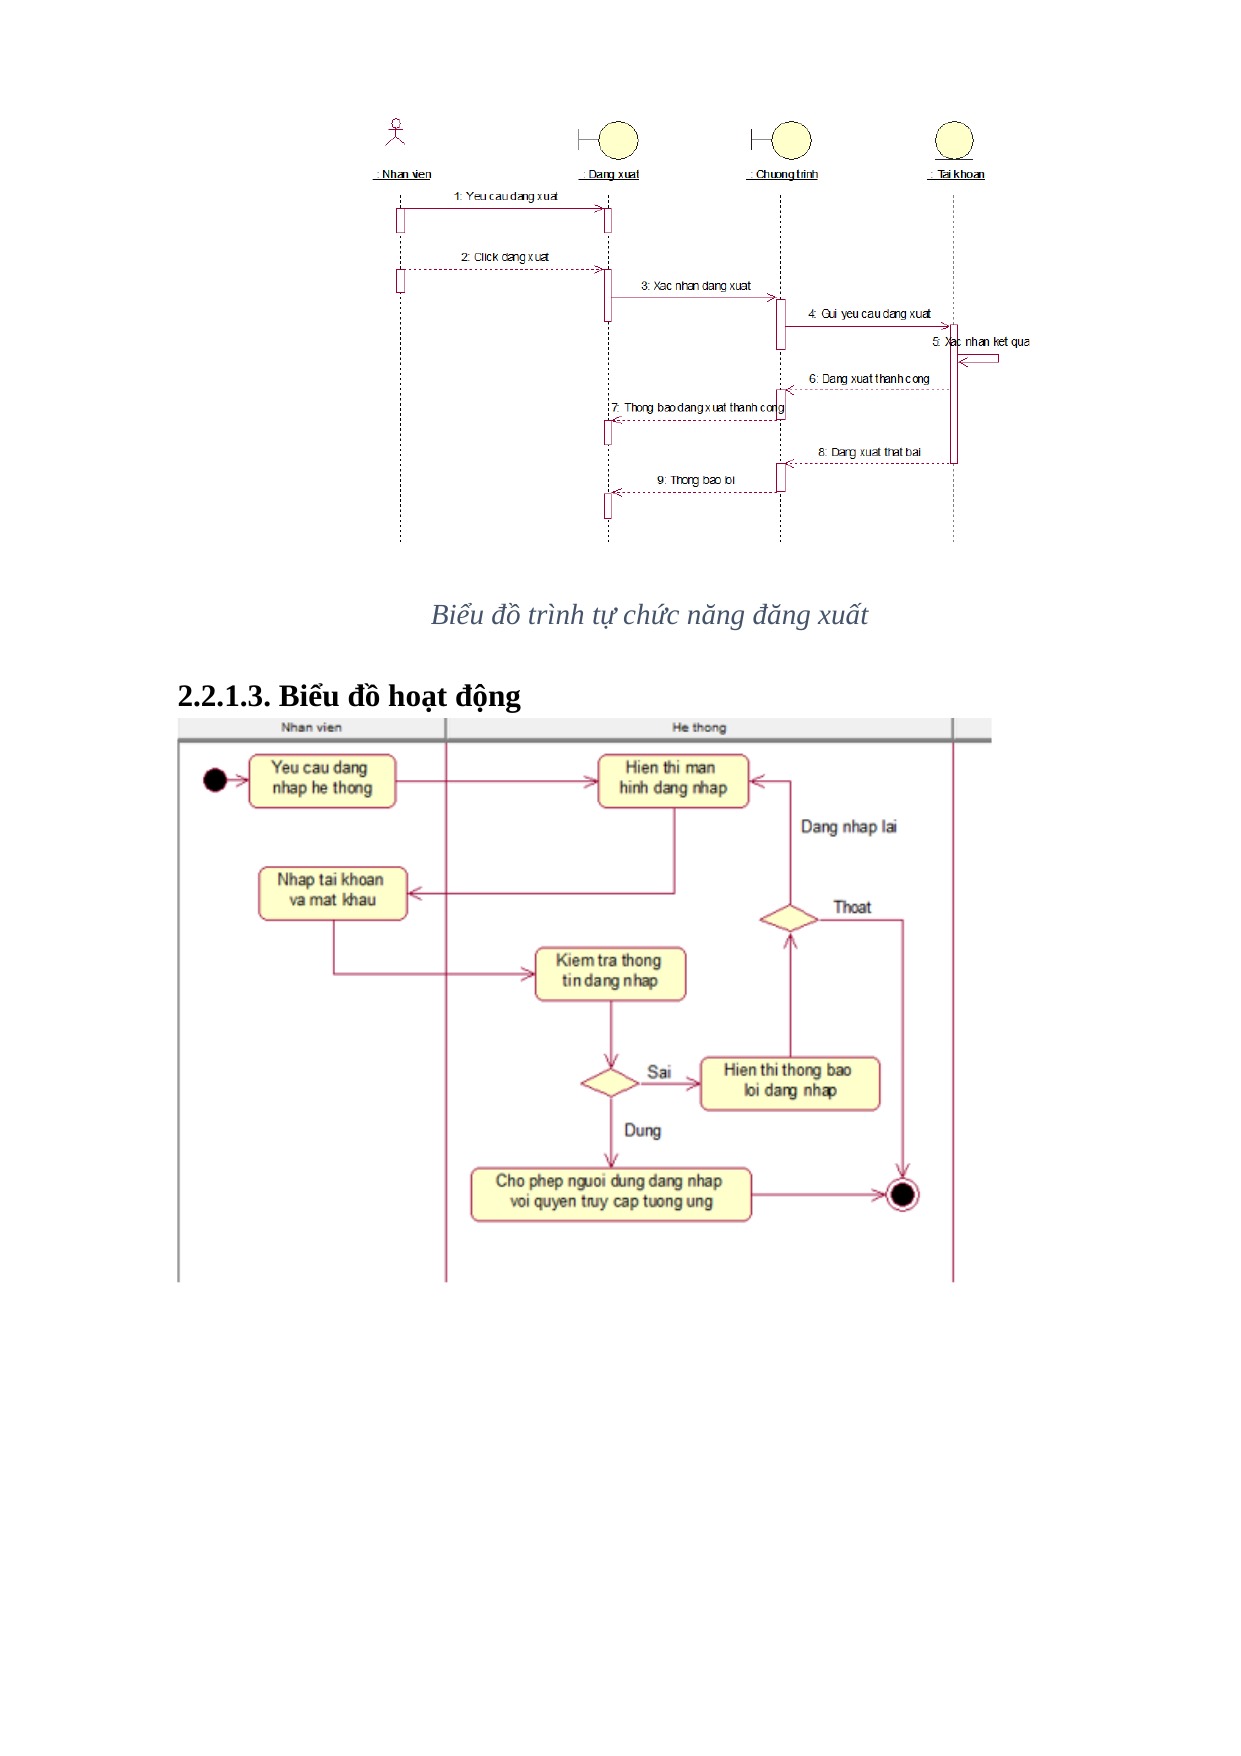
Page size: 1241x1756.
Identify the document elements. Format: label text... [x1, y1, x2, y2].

text Biểu đồ trình tự chức năng đăng xuất [177, 597, 1122, 631]
text 2.2.1.3. Biểu đồ hoạt động [177, 677, 1122, 713]
picture [372, 118, 1030, 542]
picture [177, 718, 995, 1295]
